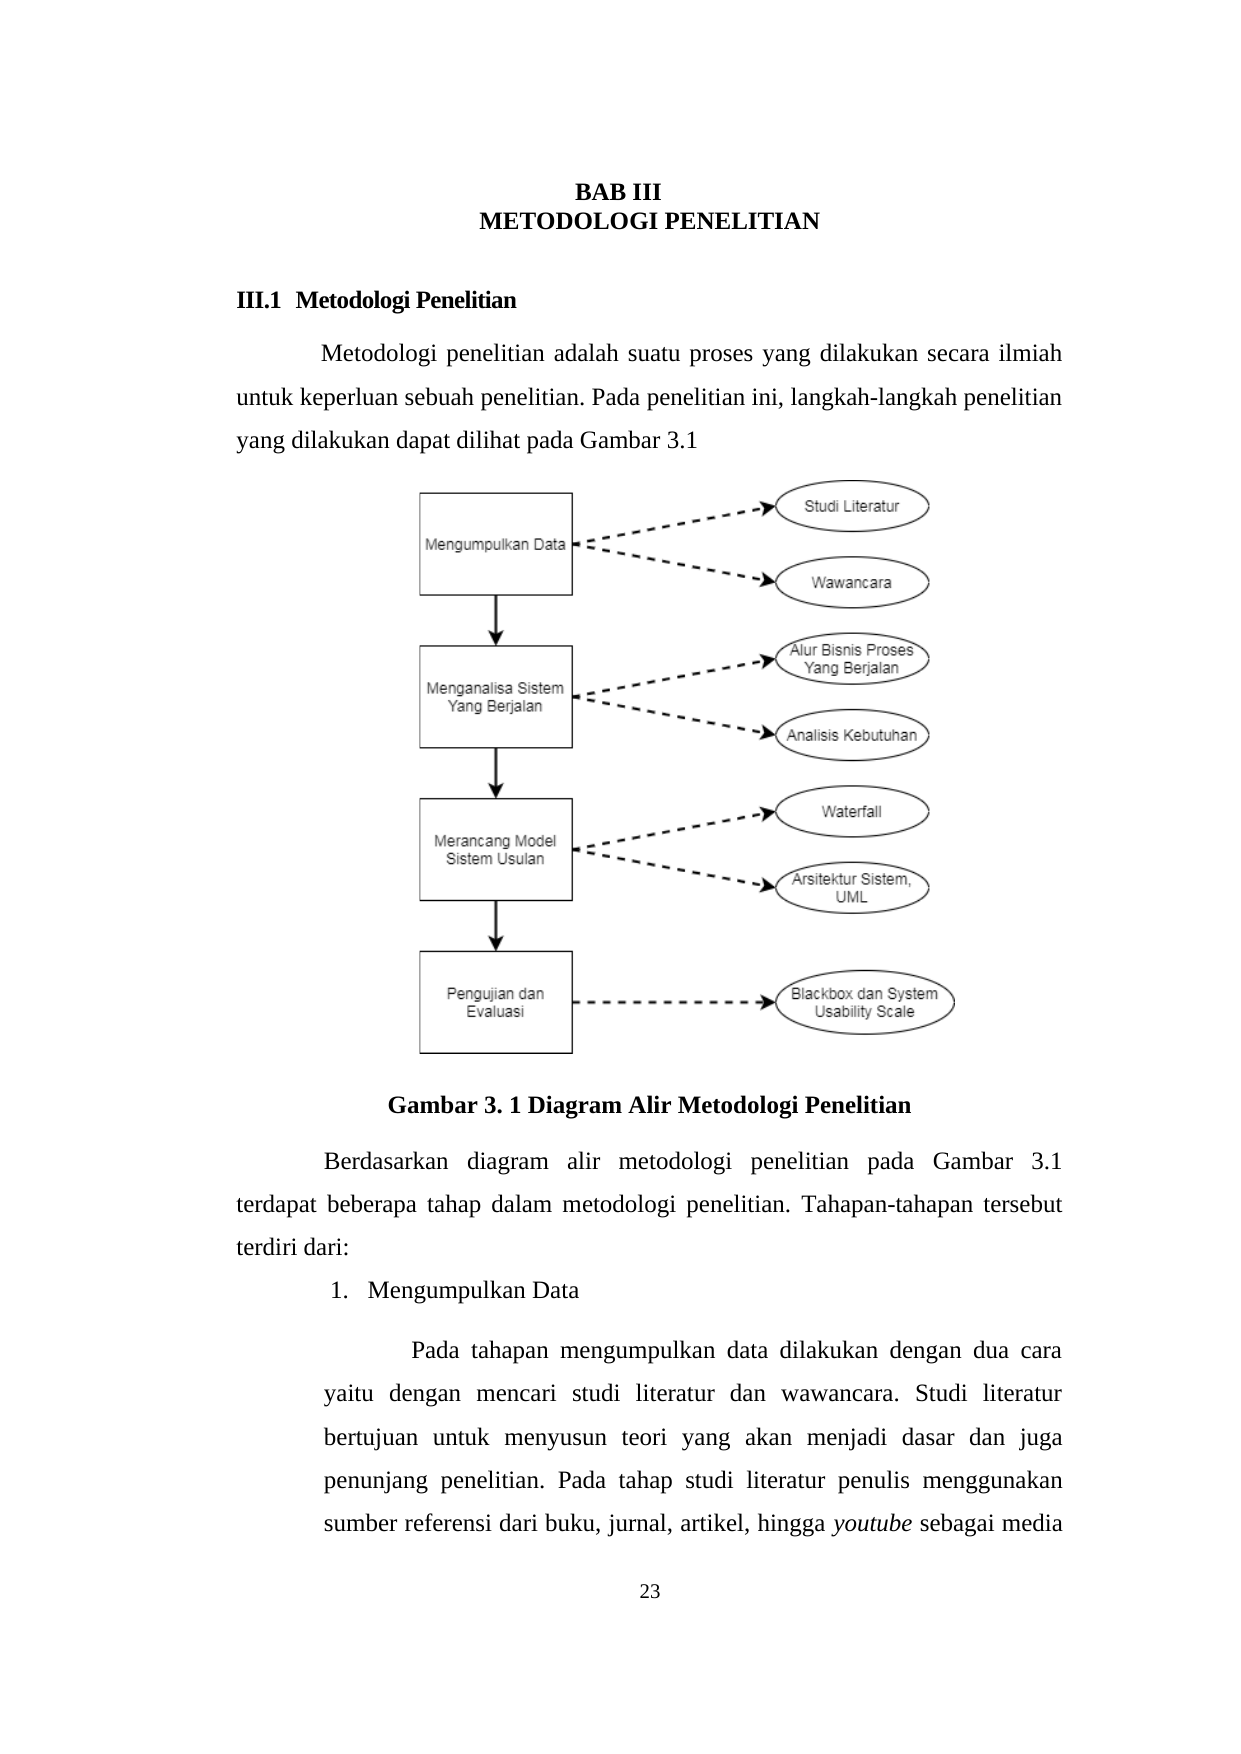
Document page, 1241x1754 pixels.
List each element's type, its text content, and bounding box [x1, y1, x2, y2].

subtitle Metodologi Penelitian [236, 285, 1063, 313]
text Berdasarkan diagram alir metodologi penelitian pada Gambar 3.1 terdapat beberapa tahap dalam metodologi penelitian. Tahapan-tahapan tersebut terdiri dari: [236, 1146, 1063, 1261]
picture [419, 480, 955, 1054]
text Gambar 3. 1 Diagram Alir Metodologi Penelitian [236, 1091, 1063, 1119]
list Mengumpulkan Data [330, 1276, 1063, 1304]
subtitle Metodologi Penelitian [236, 177, 1063, 235]
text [324, 1335, 1063, 1537]
text Metodologi penelitian adalah suatu proses yang dilakukan secara ilmiah untuk keperluan sebuah penelitian. Pada penelitian ini, langkah-langkah penelitian yang dilakukan dapat dilihat pada Gambar 3.1 [236, 338, 1063, 453]
